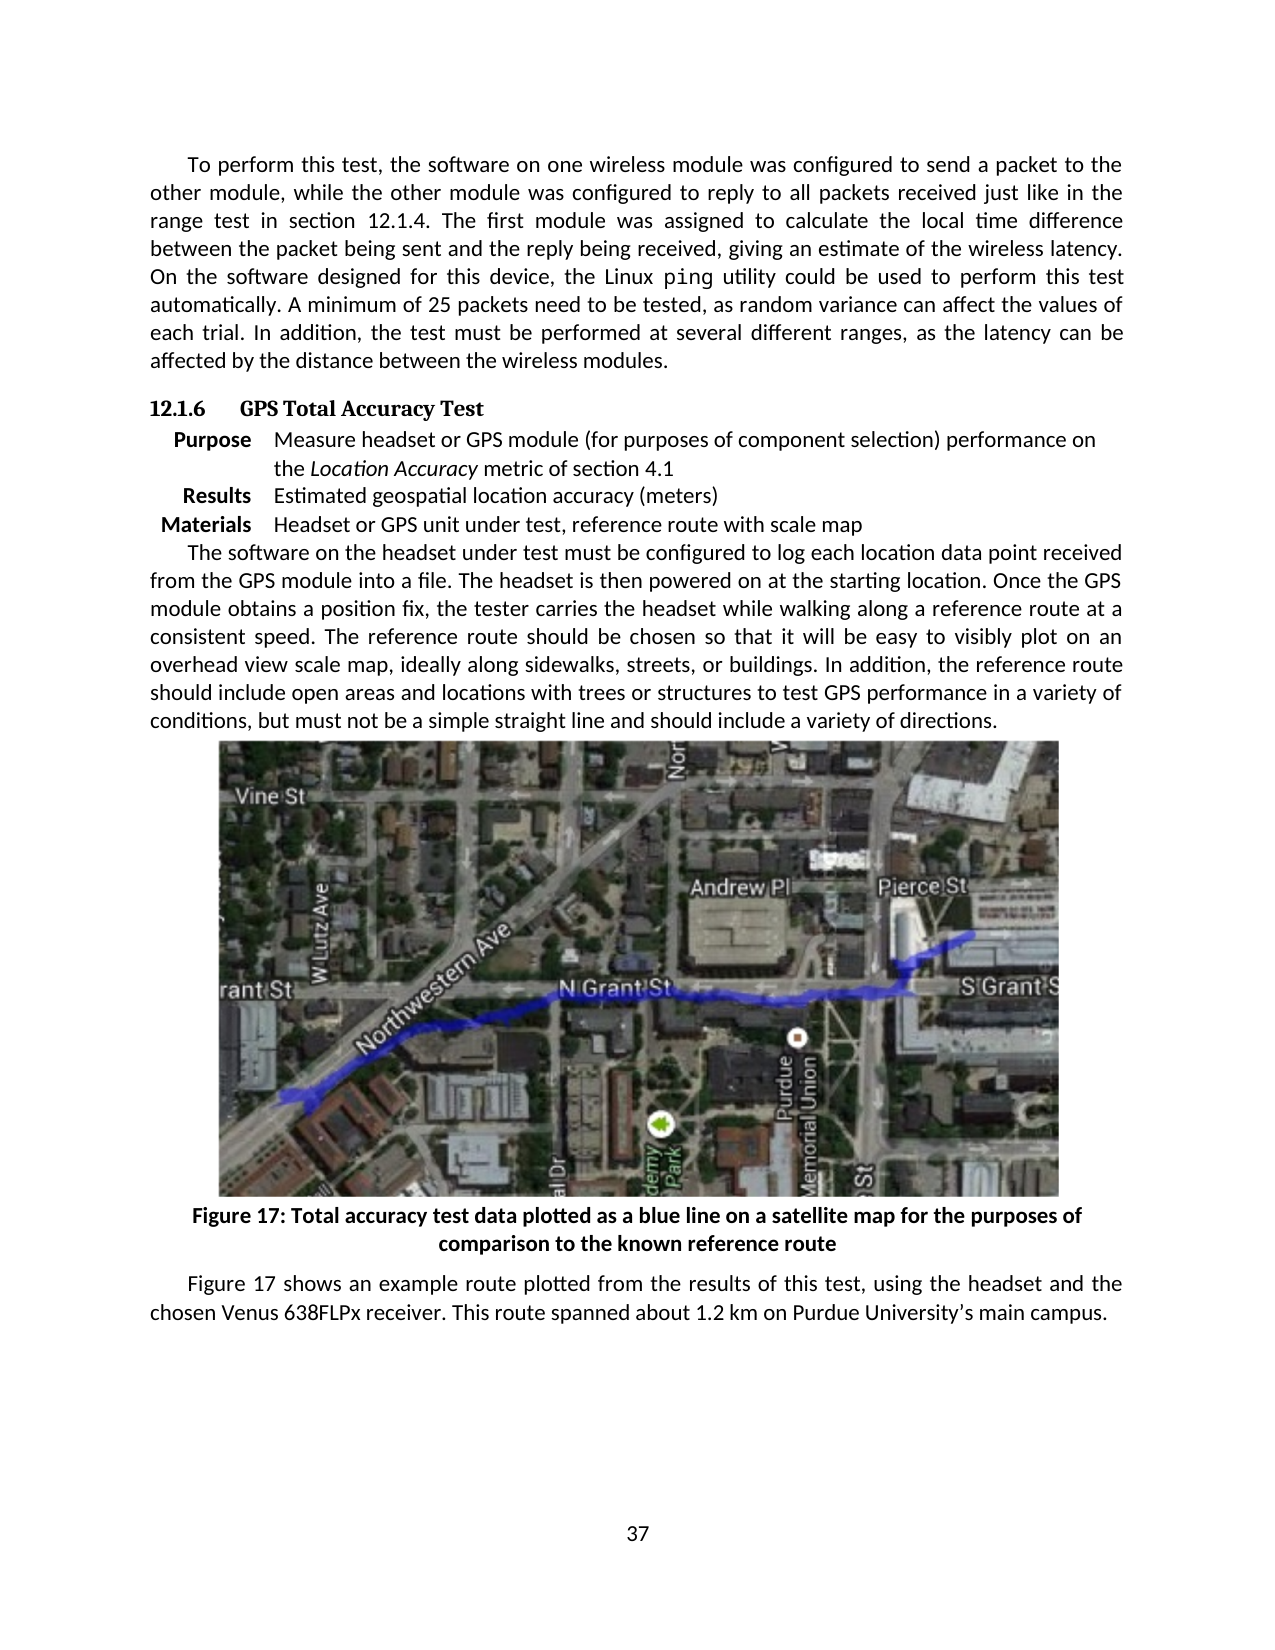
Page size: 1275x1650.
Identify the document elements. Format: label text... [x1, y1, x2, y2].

picture [220, 742, 1058, 1196]
table_header Measure headset or GPS module (for purposes of component selection) performance on the Location Accuracy metric of section 4.1 [263, 426, 1136, 482]
subtitle GPS Total Accuracy Test [150, 395, 1125, 422]
text To perform this test, the software on one wireless module was configured to send a packet to the other module, while the other module was configured to reply to all packets received just like in the range test in section 12.1.4. The first module was assigned to calculate the local time difference between the packet being sent and the reply being received, giving an estimate of the wireless latency. On the software designed for this device, the Linux ping utility could be used to perform this test automatically. A minimum of 25 packets need to be tested, as random variance can affect the values of each trial. In addition, the test must be performed at several different ranges, as the latency can be affected by the distance between the wireless modules. [150, 150, 1125, 374]
table_cell Estimated geospatial location accuracy (meters) [263, 482, 1136, 510]
table_header Purpose [139, 426, 262, 482]
table_cell Results [139, 482, 262, 510]
text Figure 15 shows an example route plotted from the results of this test, using the headset and the chosen Venus 638FLPx receiver. This route spanned about 1.2 km on Purdue University’s main campus. [150, 1269, 1125, 1326]
table_cell Headset or GPS unit under test, reference route with scale map [263, 510, 1136, 538]
text The software on the headset under test must be configured to log each location data point received from the GPS module into a file. The headset is then powered on at the starting location. Once the GPS module obtains a position fix, the tester carries the headset while walking along a reference route at a consistent speed. The reference route should be chosen so that it will be easy to visibly plot on an overhead view scale map, ideally along sidewalks, streets, or buildings. In addition, the reference route should include open areas and locations with trees or structures to test GPS performance in a variety of conditions, but must not be a simple straight line and should include a variety of directions. [150, 538, 1125, 734]
table_cell Materials [139, 510, 262, 538]
